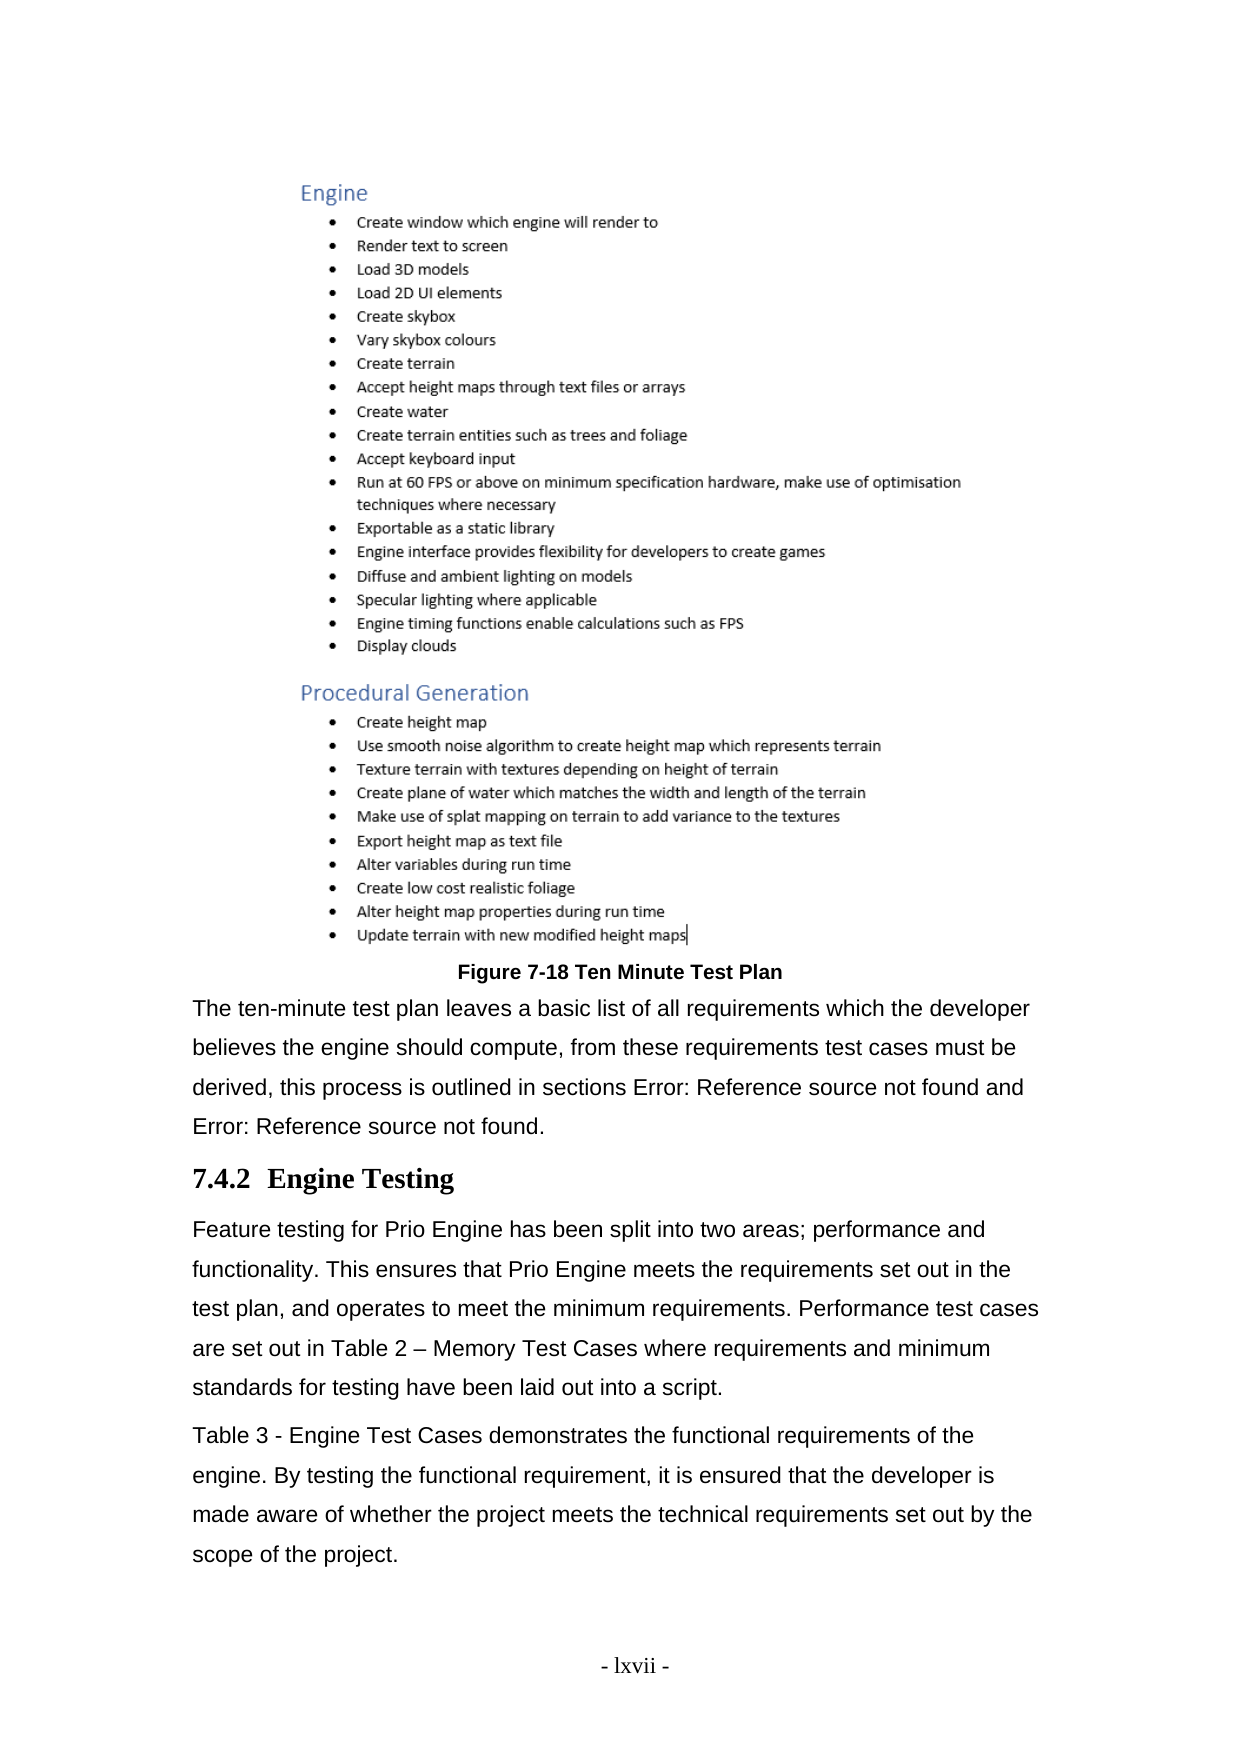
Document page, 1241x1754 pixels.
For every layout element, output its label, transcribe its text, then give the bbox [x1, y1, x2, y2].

picture [278, 176, 963, 950]
text Feature testing for Prio Engine has been split into two areas; performance and functionality. This ensures that Prio Engine meets the requirements set out in the test plan, and operates to meet the minimum requirements. Performance test cases are set out in table 1 where requirements and minimum standards for testing have been laid out into a script. [192, 1216, 1048, 1401]
text Table 2 demonstrates the functional requirements of the engine. By testing the functional requirement, it is ensured that the developer is made aware of whether the project meets the technical requirements set out by the scope of the project. [192, 1422, 1048, 1567]
subtitle Engine Testing [192, 1161, 1048, 1194]
